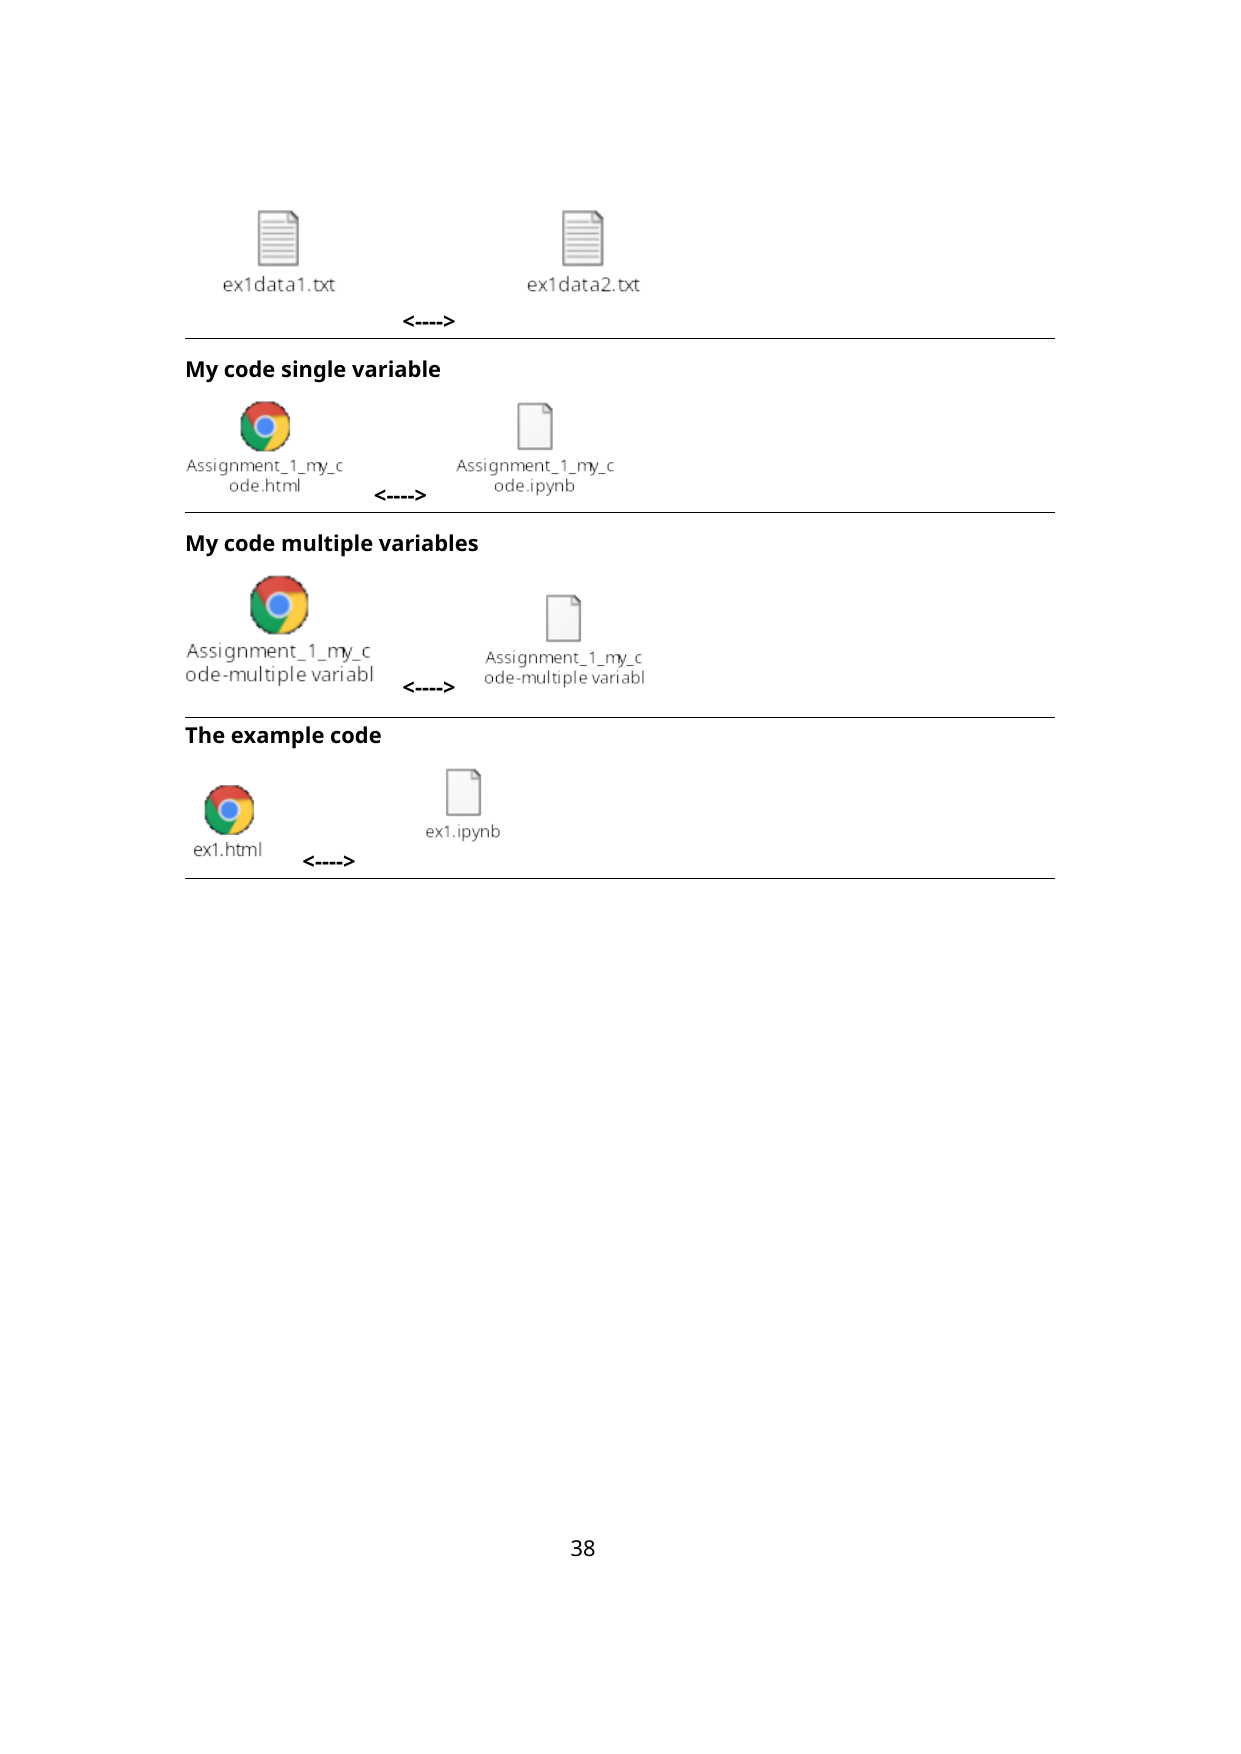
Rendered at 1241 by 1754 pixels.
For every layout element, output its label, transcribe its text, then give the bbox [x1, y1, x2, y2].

text <----> [185, 207, 1055, 338]
text <----> [185, 573, 1055, 702]
text <----> [185, 762, 1055, 878]
text My code multiple variables [185, 528, 1055, 558]
text The example code [185, 718, 1055, 750]
text <----> [185, 399, 1055, 512]
text My code single variable [185, 354, 1055, 384]
